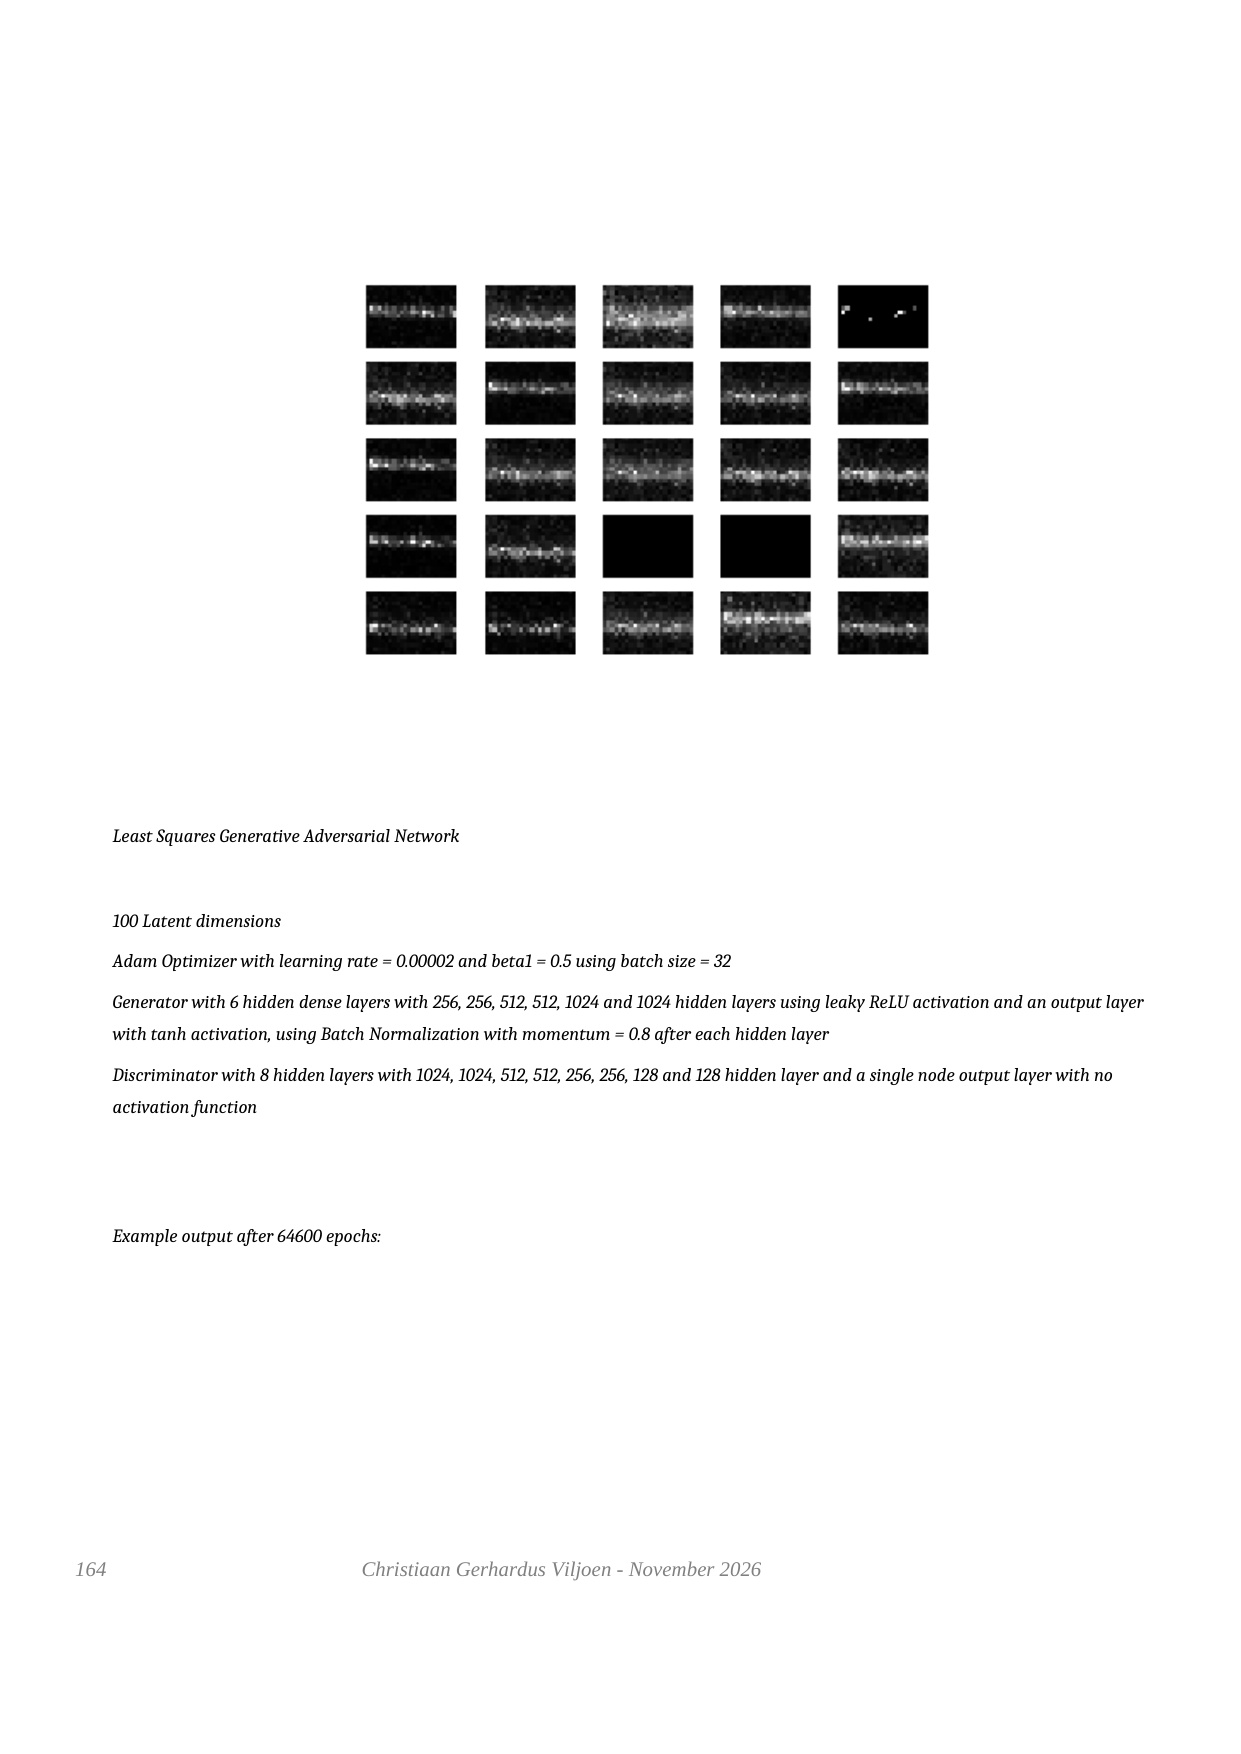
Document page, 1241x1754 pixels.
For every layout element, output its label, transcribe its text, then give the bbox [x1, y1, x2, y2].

text Least Squares Generative Adversarial Network [112, 825, 1165, 847]
text Example output after 64600 epochs: [112, 1226, 1165, 1247]
picture [271, 226, 1007, 716]
text Adam Optimizer with learning rate = 0.00002 and beta1 = 0.5 using batch size = 32 [112, 951, 1165, 972]
text 100 Latent dimensions [112, 910, 1165, 932]
text Discriminator with 8 hidden layers with 1024, 1024, 512, 512, 256, 256, 128 and 128 hidden layer and a single node output layer with no activation function [112, 1064, 1165, 1118]
text Generator with 6 hidden dense layers with 256, 256, 512, 512, 1024 and 1024 hidden layers using leaky ReLU activation and an output layer with tanh activation, using Batch Normalization with momentum = 0.8 after each hidden layer [112, 992, 1165, 1045]
